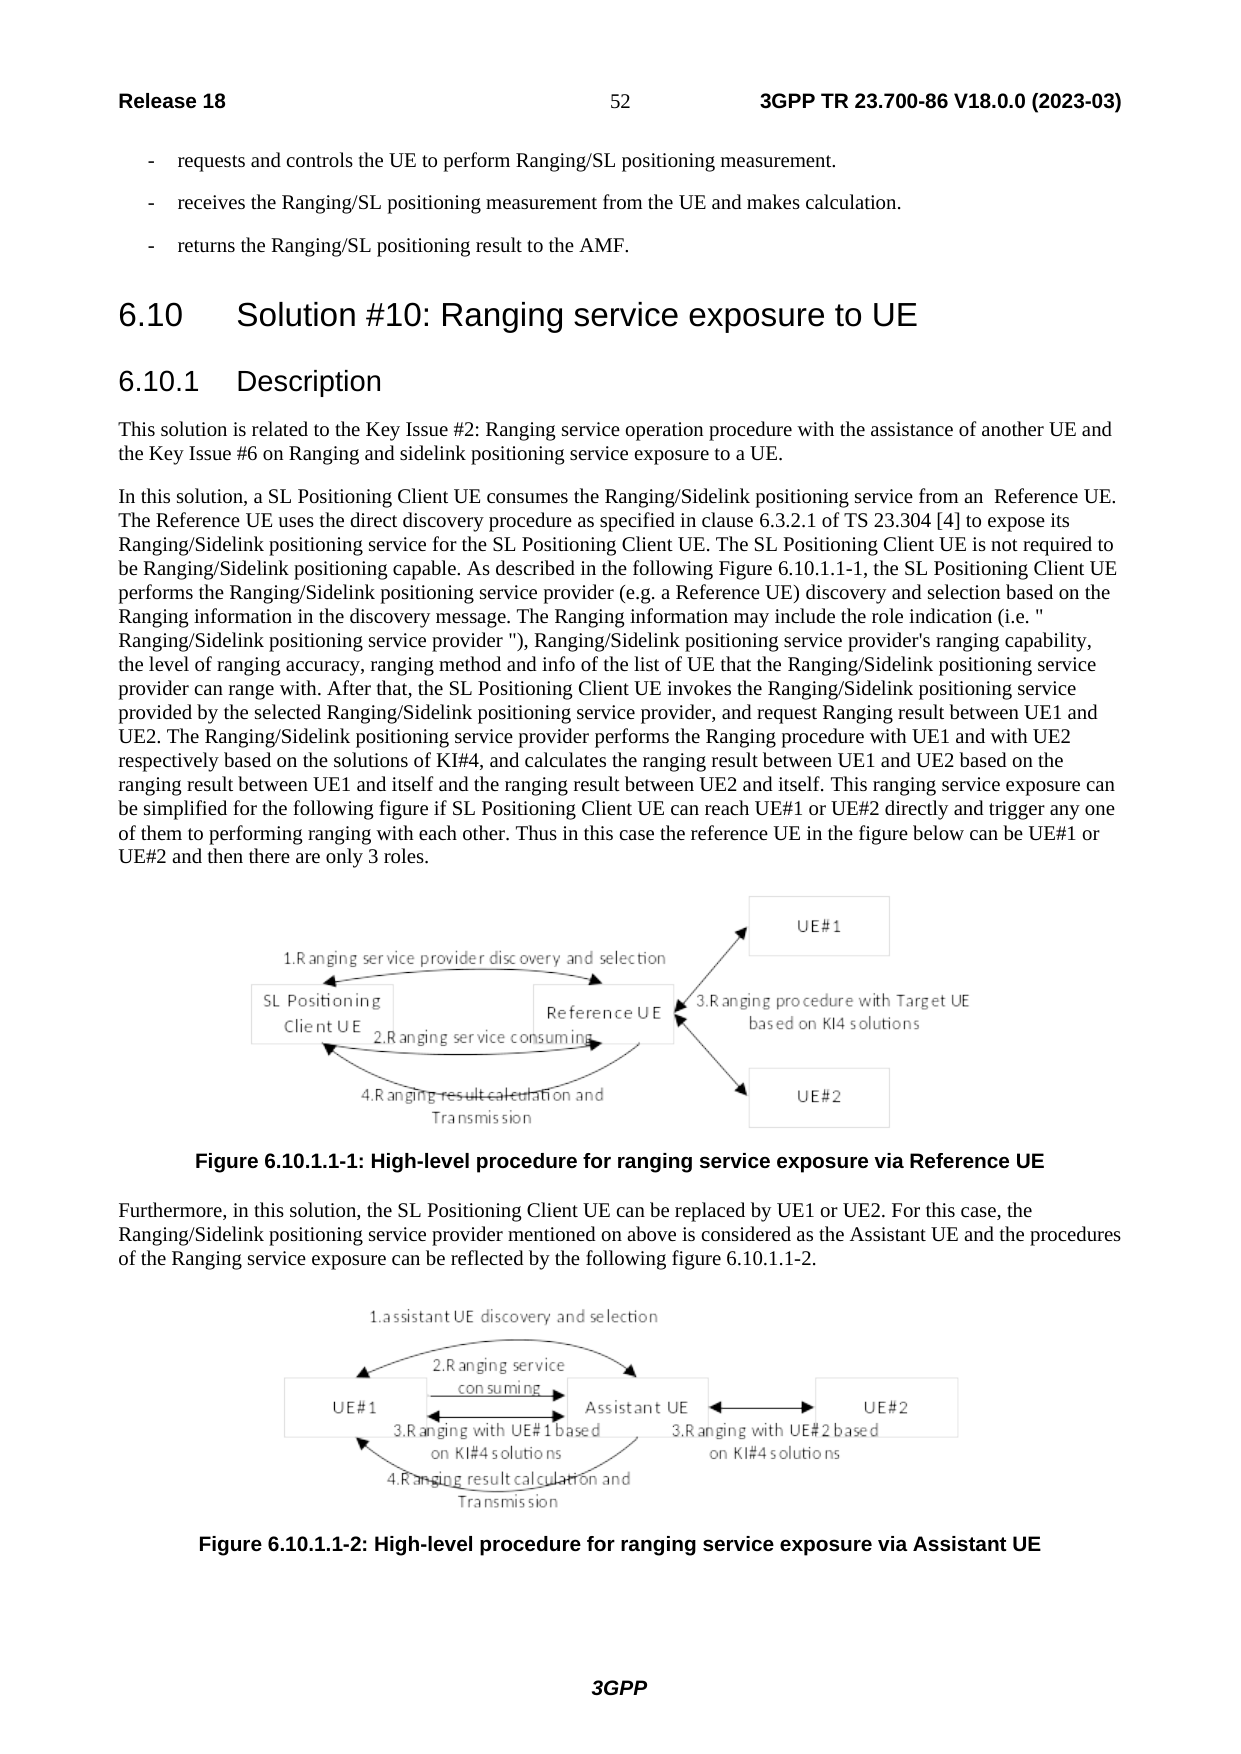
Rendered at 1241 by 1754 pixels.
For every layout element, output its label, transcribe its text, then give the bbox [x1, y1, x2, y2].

text This solution is related to the Key Issue #2: Ranging service operation procedure with the assistance of another UE and the Key Issue #6 on Ranging and sidelink positioning service exposure to a UE. [118, 417, 1122, 465]
text Figure 6.10.1.1-2: High-level procedure for ranging service exposure via Assistant UE [118, 1532, 1122, 1556]
subtitle 6.10.1 Description [118, 364, 1122, 398]
text Figure 6.10.1.1-1: High-level procedure for ranging service exposure via Reference UE [118, 1149, 1122, 1173]
text - requests and controls the UE to perform Ranging/SL positioning measurement. [148, 147, 1122, 172]
subtitle 6.10 Solution #10: Ranging service exposure to UE [118, 295, 1122, 333]
text - returns the Ranging/SL positioning result to the AMF. [148, 233, 1122, 257]
text - receives the Ranging/SL positioning measurement from the UE and makes calculation. [148, 190, 1122, 214]
text In this solution, a SL Positioning Client UE consumes the Ranging/Sidelink positioning service from an Reference UE. The Reference UE uses the direct discovery procedure as specified in clause 6.3.2.1 of TS 23.304 [4] to expose its Ranging/Sidelink positioning service for the SL Positioning Client UE. The SL Positioning Client UE is not required to be Ranging/Sidelink positioning capable. As described in the following Figure 6.10.1.1-1, the SL Positioning Client UE performs the Ranging/Sidelink positioning service provider (e.g. a Reference UE) discovery and selection based on the Ranging information in the discovery message. The Ranging information may include the role indication (i.e. " Ranging/Sidelink positioning service provider "), Ranging/Sidelink positioning service provider's ranging capability, the level of ranging accuracy, ranging method and info of the list of UE that the Ranging/Sidelink positioning service provider can range with. After that, the SL Positioning Client UE invokes the Ranging/Sidelink positioning service provided by the selected Ranging/Sidelink positioning service provider, and request Ranging result between UE1 and UE2. The Ranging/Sidelink positioning service provider performs the Ranging procedure with UE1 and with UE2 respectively based on the solutions of KI#4, and calculates the ranging result between UE1 and UE2 based on the ranging result between UE1 and itself and the ranging result between UE2 and itself. This ranging service exposure can be simplified for the following figure if SL Positioning Client UE can reach UE#1 or UE#2 directly and trigger any one of them to performing ranging with each other. Thus in this case the reference UE in the figure below can be UE#1 or UE#2 and then there are only 3 roles. [118, 483, 1122, 868]
text Furthermore, in this solution, the SL Positioning Client UE can be replaced by UE1 or UE2. For this case, the Ranging/Sidelink positioning service provider mentioned on above is considered as the Assistant UE and the procedures of the Ranging service exposure can be reflected by the following figure 6.10.1.1-2. [118, 1198, 1122, 1270]
